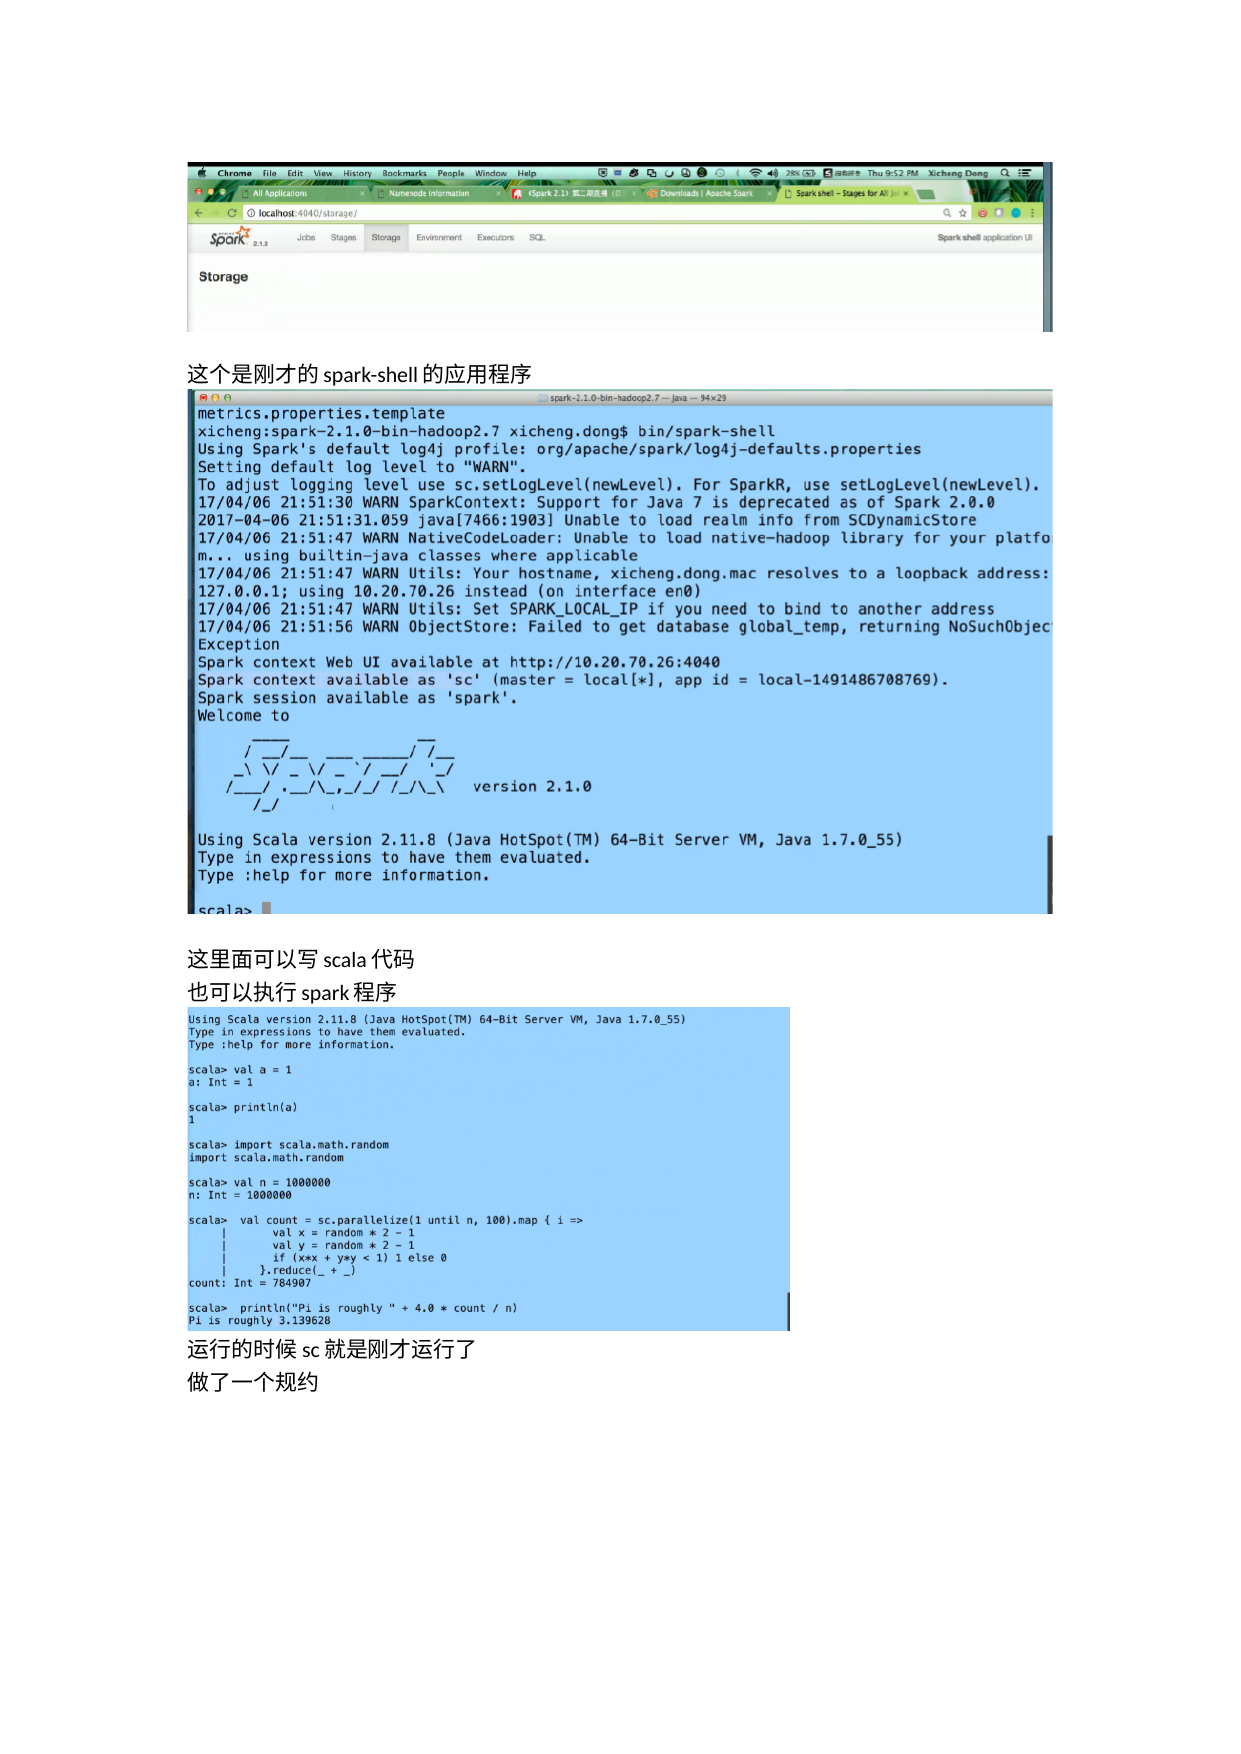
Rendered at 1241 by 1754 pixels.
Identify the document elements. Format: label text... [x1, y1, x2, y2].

picture [187, 162, 1053, 332]
text 做了一个规约 [187, 1364, 1053, 1397]
text 这里面可以写scala代码 [187, 942, 1053, 974]
picture [187, 1007, 790, 1331]
picture [187, 389, 1053, 914]
text 这个是刚才的spark-shell的应用程序 [187, 357, 1053, 389]
text 运行的时候 sc就是刚才运行了 [187, 1332, 1053, 1364]
text 也可以执行spark程序 [187, 974, 1053, 1007]
